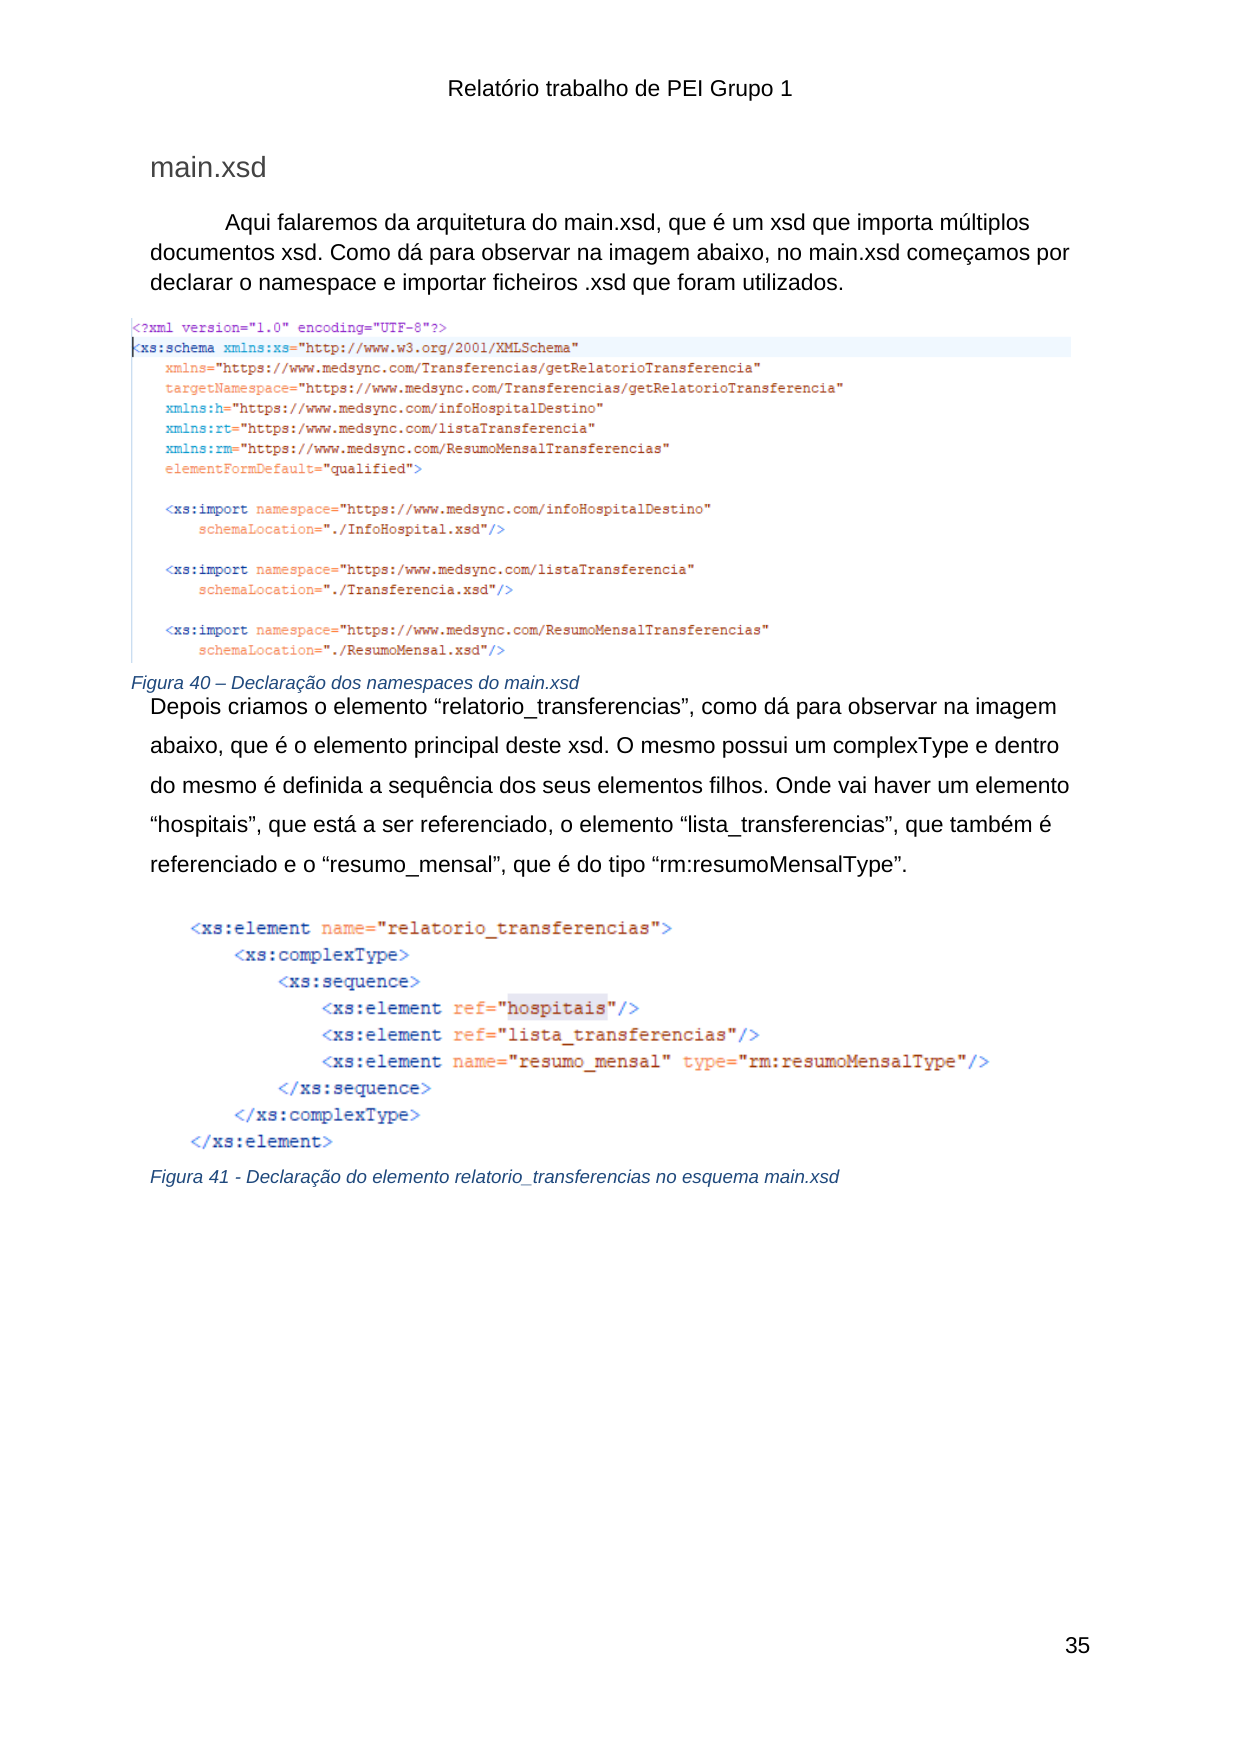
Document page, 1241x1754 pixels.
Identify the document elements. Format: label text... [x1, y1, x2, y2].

text Aqui falaremos da arquitetura do main.xsd, que é um xsd que importa múltiplos documentos xsd. Como dá para observar na imagem abaixo, no main.xsd começamos por declarar o namespace e importar ficheiros .xsd que foram utilizados. [150, 209, 1090, 295]
picture [130, 318, 1071, 663]
picture [150, 917, 1052, 1157]
subtitle main.xsd [150, 150, 1090, 183]
